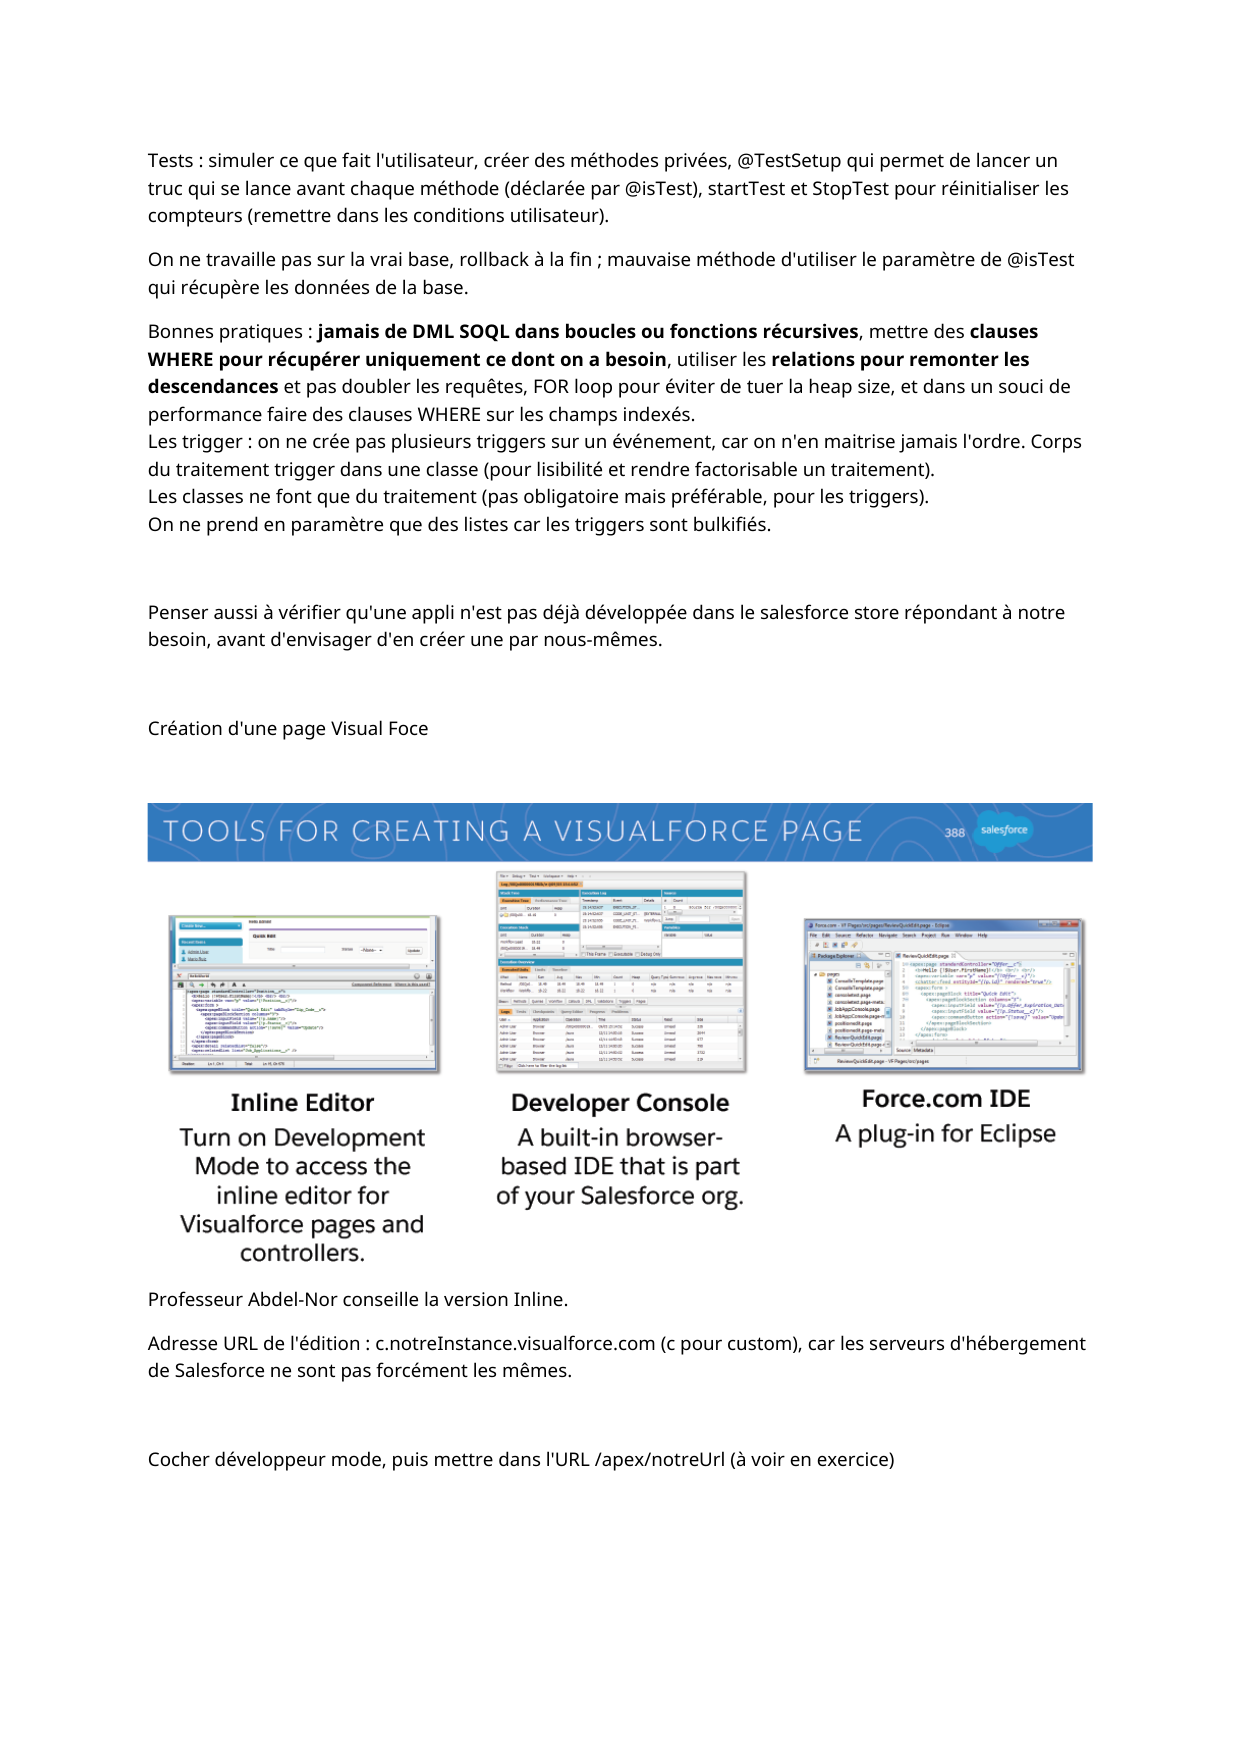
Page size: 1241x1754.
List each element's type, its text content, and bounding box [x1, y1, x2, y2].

text On ne travaille pas sur la vrai base, rollback à la fin ; mauvaise méthode d'utiliser le paramètre de @isTest qui récupère les données de la base. [148, 247, 1093, 300]
text Création d'une page Visual Foce [148, 715, 1093, 741]
picture [147, 803, 1093, 1268]
text Adresse URL de l'édition : c.notreInstance.visualforce.com (c pour custom), car les serveurs d'hébergement de Salesforce ne sont pas forcément les mêmes. [148, 1330, 1093, 1383]
text Professeur Abdel-Nor conseille la version Inline. [148, 1286, 1093, 1312]
text Cocher développeur mode, puis mettre dans l'URL /apex/notreUrl (à voir en exercice) [148, 1446, 1093, 1472]
text Bonnes pratiques : jamais de DML SOQL dans boucles ou fonctions récursives, mettre des clauses WHERE pour récupérer uniquement ce dont on a besoin, utiliser les relations pour remonter les descendances et pas doubler les requêtes, FOR loop pour éviter de tuer la heap size, et dans un souci de performance faire des clauses WHERE sur les champs indexés. Les trigger : on ne crée pas plusieurs triggers sur un événement, car on n'en maitrise jamais l'ordre. Corps du traitement trigger dans une classe (pour lisibilité et rendre factorisable un traitement). Les classes ne font que du traitement (pas obligatoire mais préférable, pour les triggers). On ne prend en paramètre que des listes car les triggers sont bulkifiés. [148, 318, 1093, 536]
text Tests : simuler ce que fait l'utilisateur, créer des méthodes privées, @TestSetup qui permet de lancer un truc qui se lance avant chaque méthode (déclarée par @isTest), startTest et StopTest pour réinitialiser les compteurs (remettre dans les conditions utilisateur). [148, 148, 1093, 228]
text Penser aussi à vérifier qu'une appli n'est pas déjà développée dans le salesforce store répondant à notre besoin, avant d'envisager d'en créer une par nous-mêmes. [148, 599, 1093, 652]
